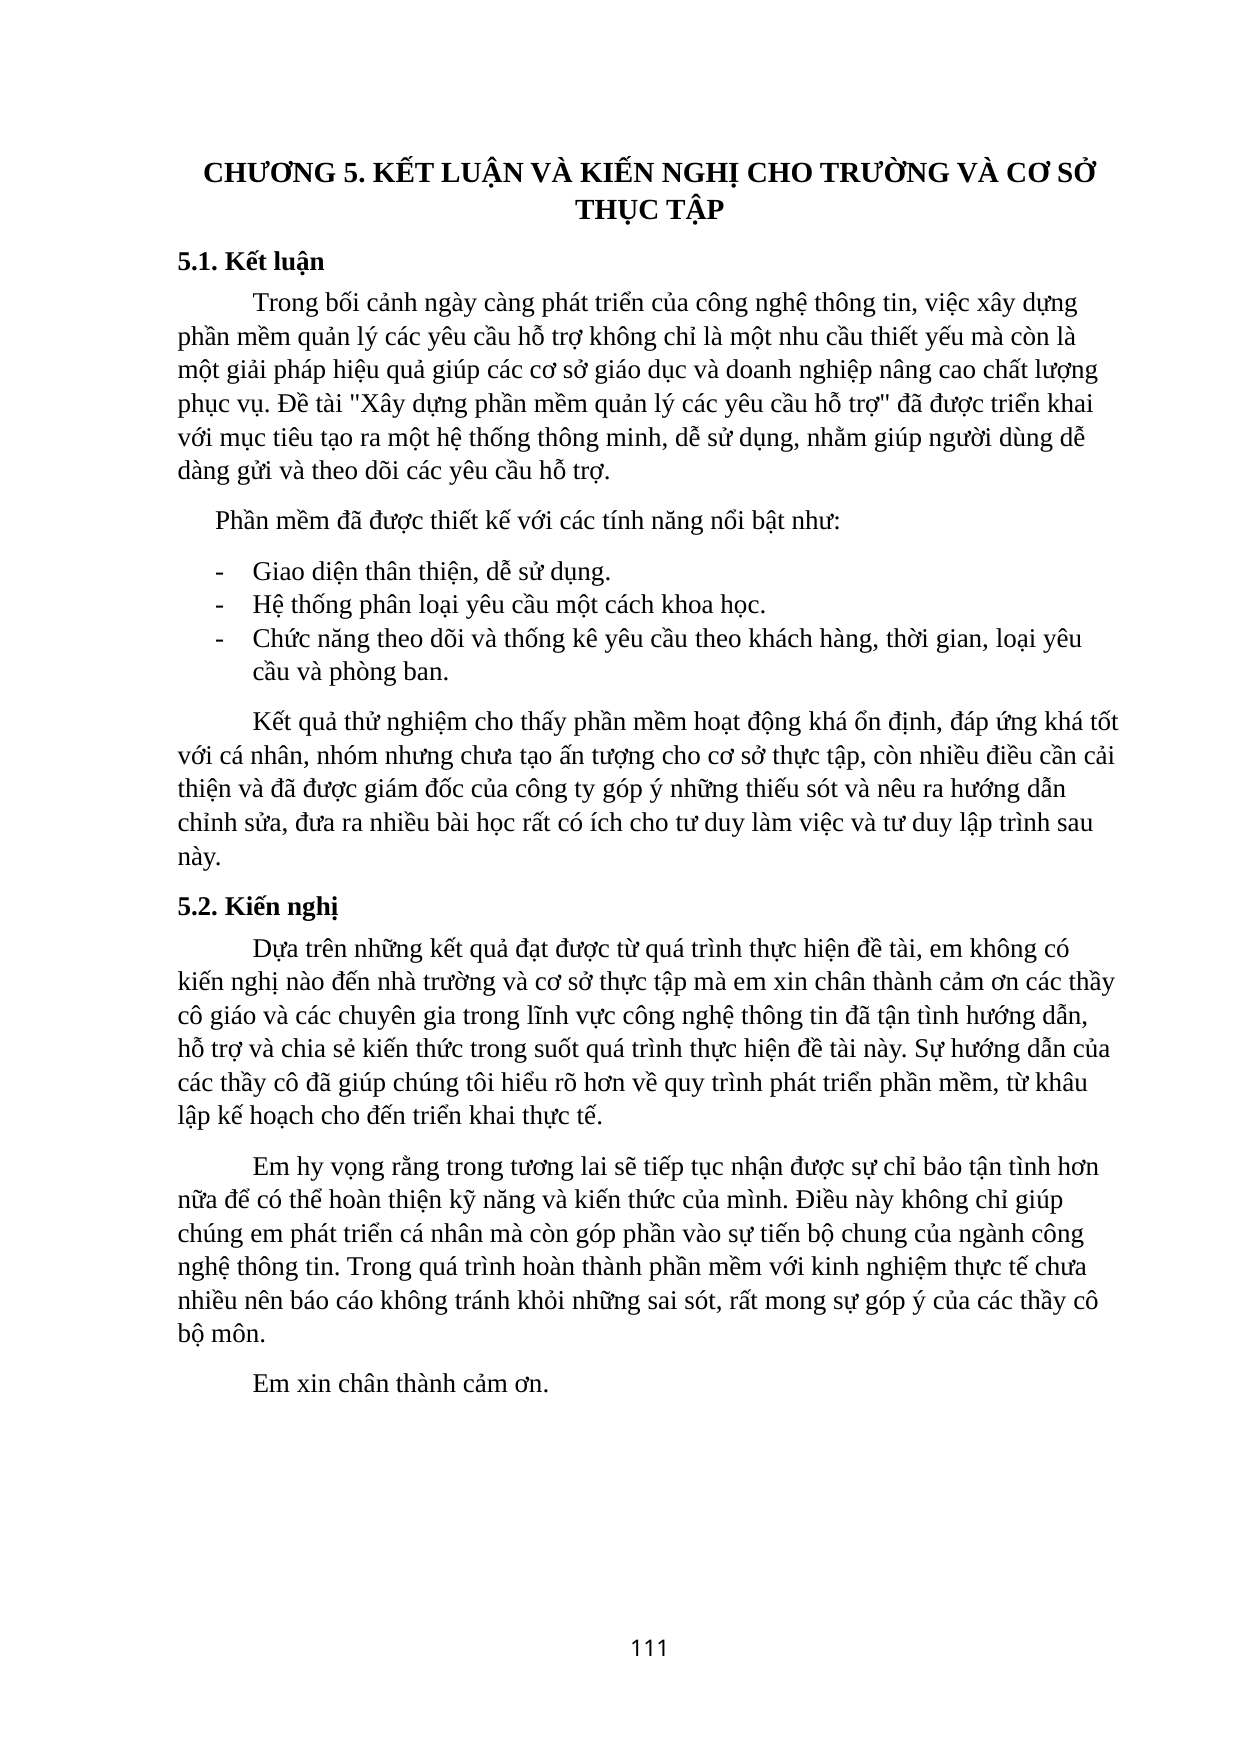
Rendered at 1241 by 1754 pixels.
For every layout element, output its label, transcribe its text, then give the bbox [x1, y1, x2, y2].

subtitle 5.1. Kết luận [177, 244, 1122, 276]
text Phần mềm đã được thiết kế với các tính năng nổi bật như: [177, 504, 1122, 536]
text Dựa trên những kết quả đạt được từ quá trình thực hiện đề tài, em không có kiến nghị nào đến nhà trường và cơ sở thực tập mà em xin chân thành cảm ơn các thầy cô giáo và các chuyên gia trong lĩnh vực công nghệ thông tin đã tận tình hướng dẫn, hỗ trợ và chia sẻ kiến thức trong suốt quá trình thực hiện đề tài này. Sự hướng dẫn của các thầy cô đã giúp chúng tôi hiểu rõ hơn về quy trình phát triển phần mềm, từ khâu lập kế hoạch cho đến triển khai thực tế. [177, 932, 1122, 1131]
list Giao diện thân thiện, dễ sử dụng. [215, 554, 1122, 586]
text Kết quả thử nghiệm cho thấy phần mềm hoạt động khá ổn định, đáp ứng khá tốt với cá nhân, nhóm nhưng chưa tạo ấn tượng cho cơ sở thực tập, còn nhiều điều cần cải thiện và đã được giám đốc của công ty góp ý những thiếu sót và nêu ra hướng dẫn chỉnh sửa, đưa ra nhiều bài học rất có ích cho tư duy làm việc và tư duy lập trình sau này. [177, 705, 1122, 871]
list Hệ thống phân loại yêu cầu một cách khoa học. [215, 588, 1122, 619]
text Em hy vọng rằng trong tương lai sẽ tiếp tục nhận được sự chỉ bảo tận tình hơn nữa để có thể hoàn thiện kỹ năng và kiến thức của mình. Điều này không chỉ giúp chúng em phát triển cá nhân mà còn góp phần vào sự tiến bộ chung của ngành công nghệ thông tin. Trong quá trình hoàn thành phần mềm với kinh nghiệm thực tế chưa nhiều nên báo cáo không tránh khỏi những sai sót, rất mong sự góp ý của các thầy cô bộ môn. [177, 1149, 1122, 1348]
subtitle CHƯƠNG 5. KẾT LUẬN VÀ KIẾN NGHỊ CHO TRƯỜNG VÀ CƠ SỞ THỤC TẬP [177, 156, 1122, 225]
text Em xin chân thành cảm ơn. [177, 1367, 1122, 1399]
list Chức năng theo dõi và thống kê yêu cầu theo khách hàng, thời gian, loại yêu cầu và phòng ban. [215, 622, 1122, 686]
subtitle 5.2. Kiến nghị [177, 890, 1122, 921]
text Trong bối cảnh ngày càng phát triển của công nghệ thông tin, việc xây dựng phần mềm quản lý các yêu cầu hỗ trợ không chỉ là một nhu cầu thiết yếu mà còn là một giải pháp hiệu quả giúp các cơ sở giáo dục và doanh nghiệp nâng cao chất lượng phục vụ. Đề tài "Xây dựng phần mềm quản lý các yêu cầu hỗ trợ" đã được triển khai với mục tiêu tạo ra một hệ thống thông minh, dễ sử dụng, nhằm giúp người dùng dễ dàng gửi và theo dõi các yêu cầu hỗ trợ. [177, 286, 1122, 485]
